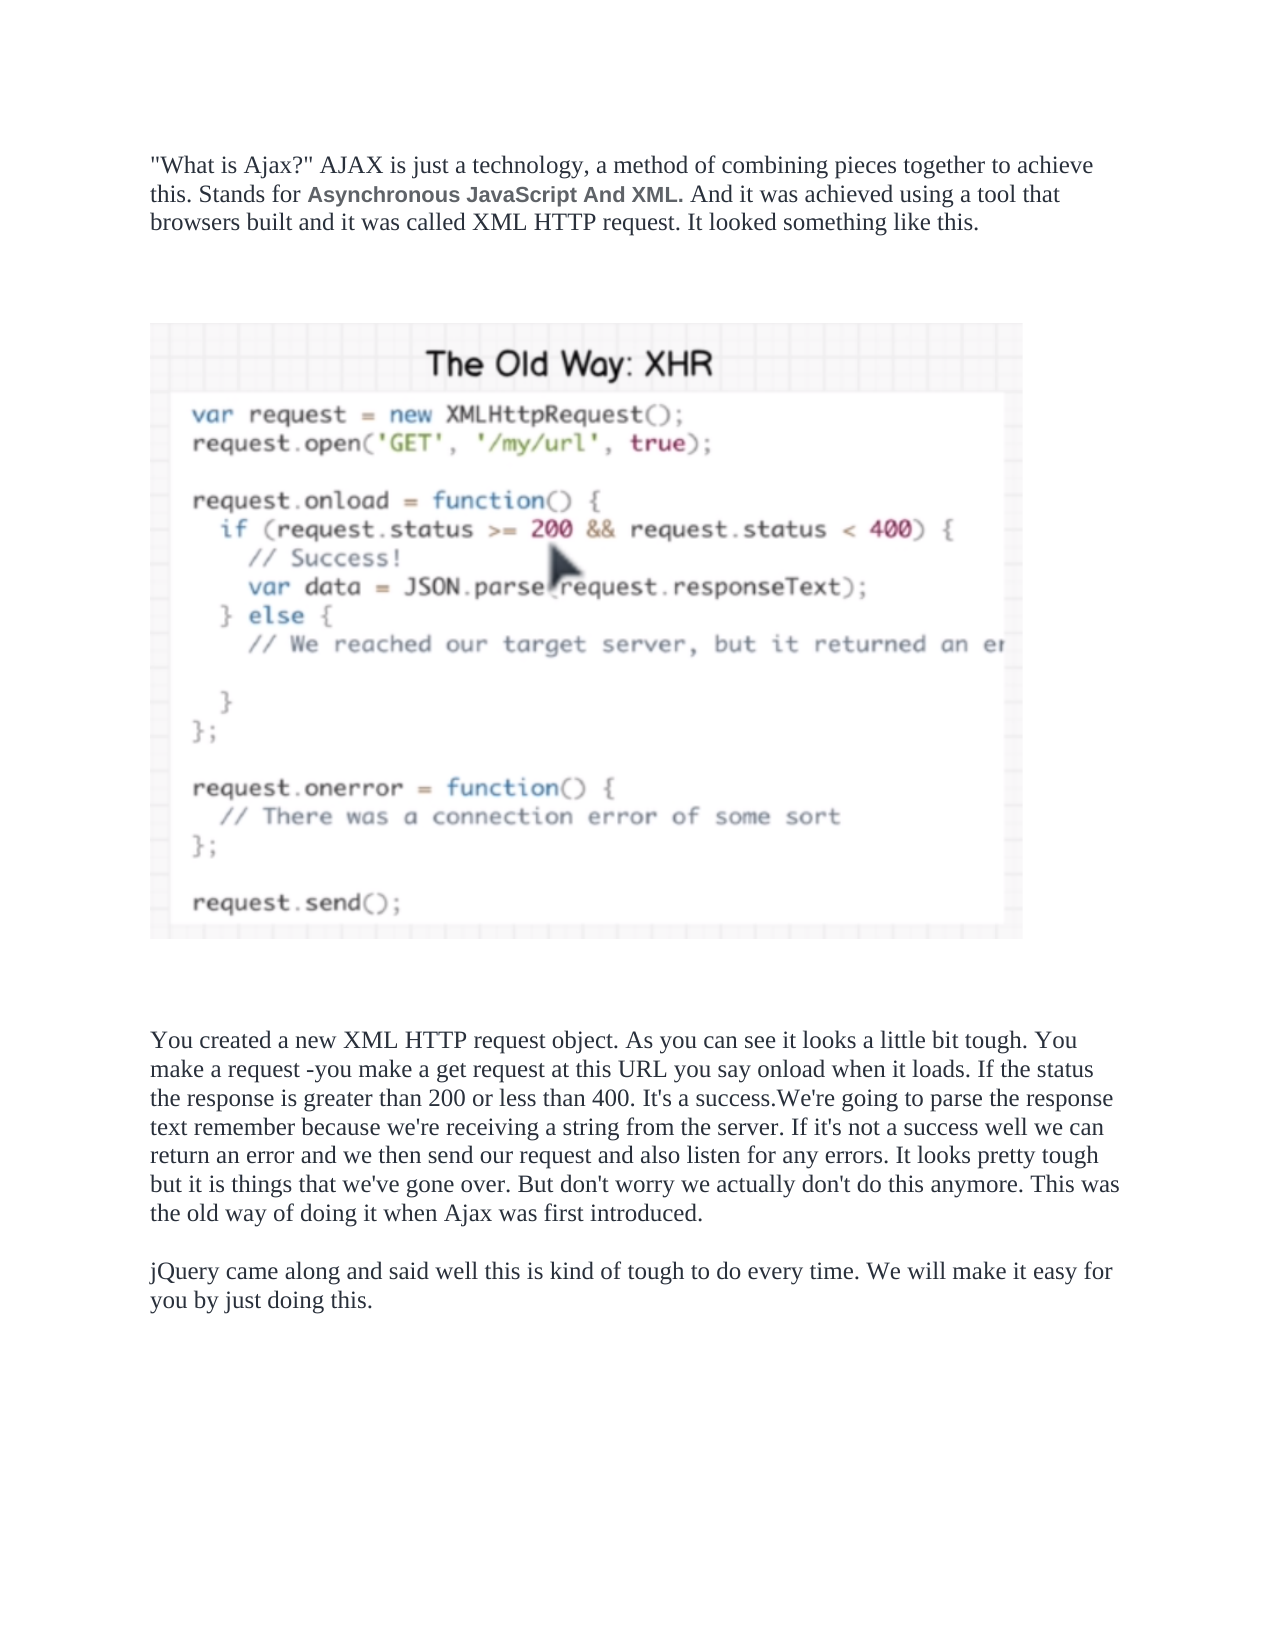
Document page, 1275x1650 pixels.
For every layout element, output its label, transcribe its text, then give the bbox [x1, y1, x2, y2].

picture [150, 323, 1023, 939]
text You created a new XML HTTP request object. As you can see it looks a little bit tough. You make a request -you make a get request at this URL you say onload when it loads. If the status the response is greater than 200 or less than 400. It's a success.We're going to parse the response text remember because we're receiving a string from the server. If it's not a success well we can return an error and we then send our request and also listen for any errors. It looks pretty tough but it is things that we've gone over. But don't worry we actually don't do this anymore. This was the old way of doing it when Ajax was first introduced. [150, 1026, 1125, 1227]
text jQuery came along and said well this is kind of tough to do every time. We will make it easy for you by just doing this. [150, 1256, 1125, 1313]
text "What is Ajax?" AJAX is just a technology, a method of combining pieces together to achieve this. Stands for Asynchronous JavaScript And XML. And it was achieved using a tool that browsers built and it was called XML HTTP request. It looked something like this. [150, 150, 1125, 236]
